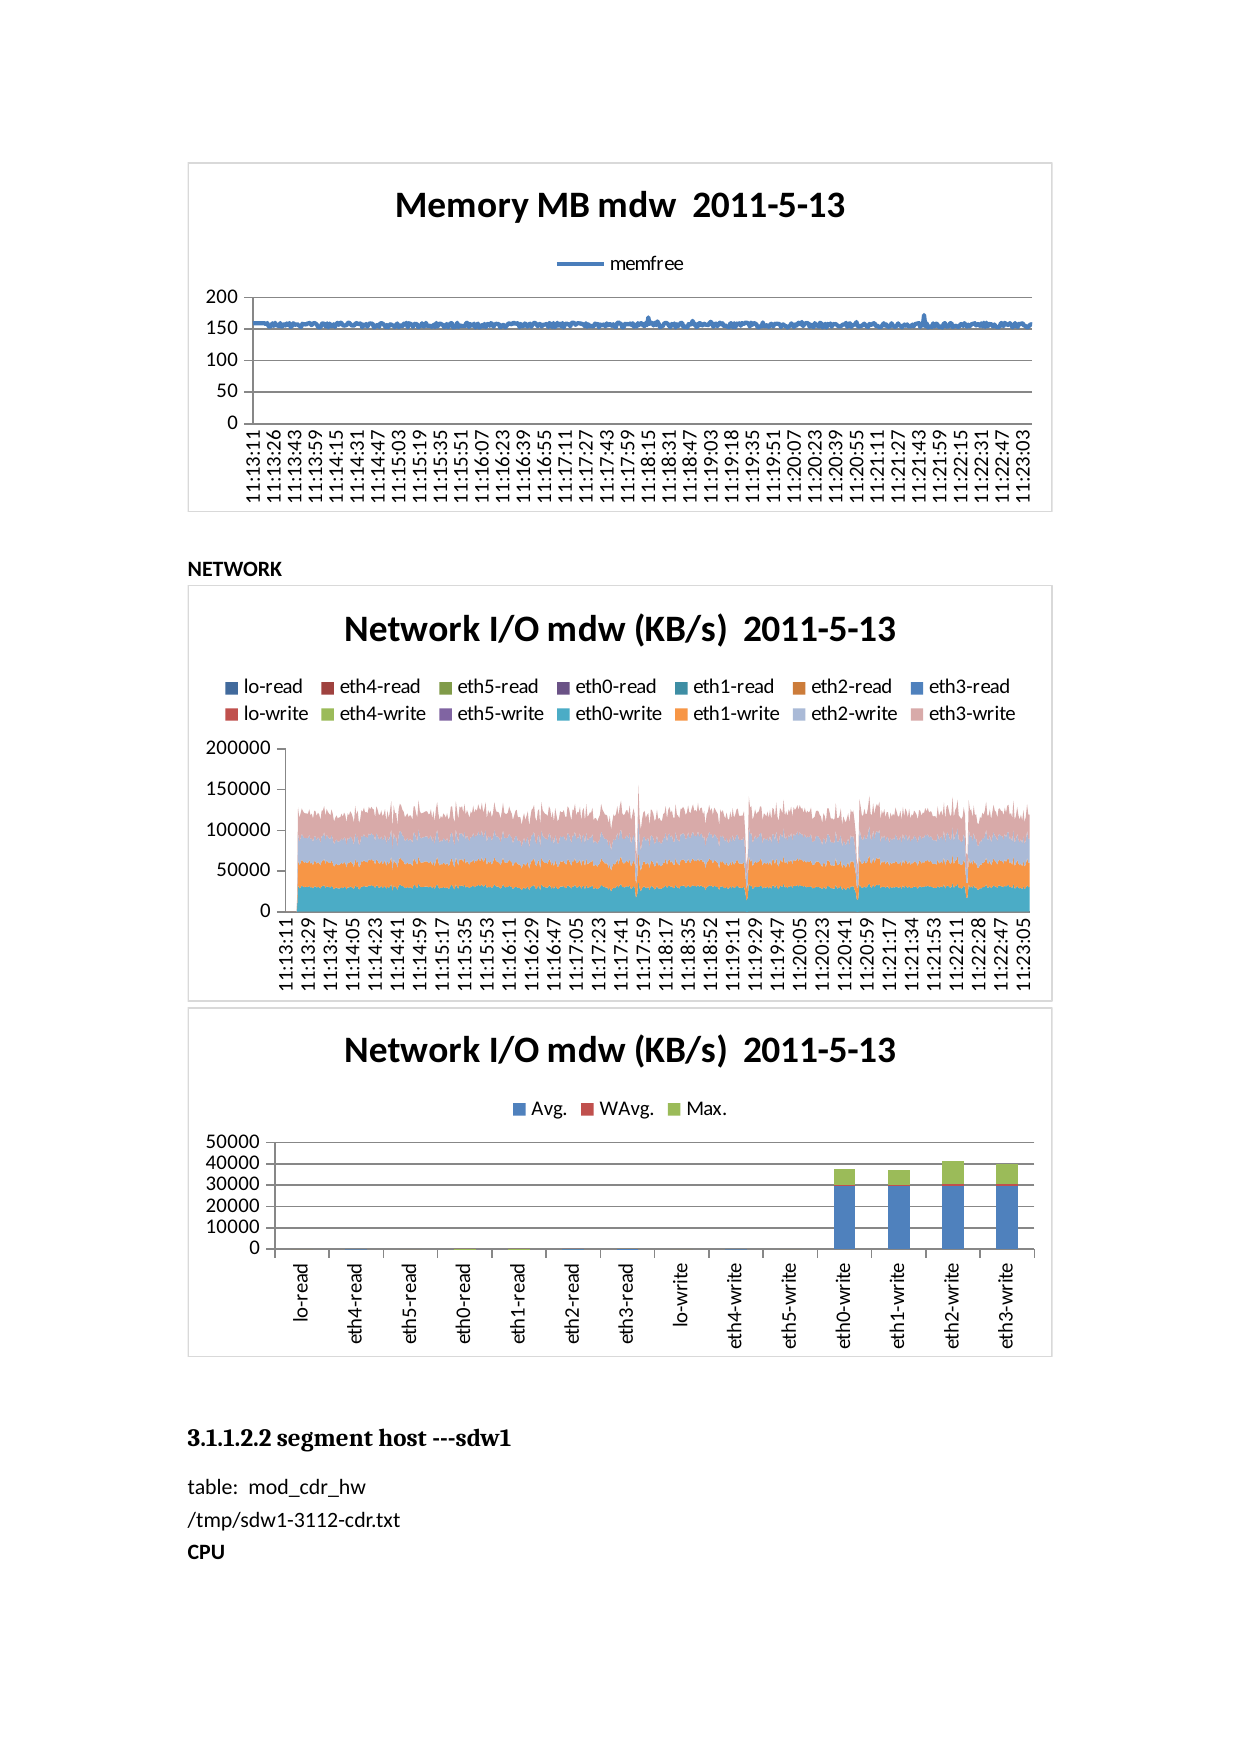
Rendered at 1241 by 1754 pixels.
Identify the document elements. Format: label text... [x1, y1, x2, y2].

text NETWORK [187, 552, 1053, 584]
text table: mod_cdr_hw [187, 1471, 1053, 1503]
text CPU [187, 1536, 1053, 1568]
text /tmp/sdw1-3112-cdr.txt [187, 1503, 1053, 1536]
subtitle 3.1.1.2.2 segment host ---sdw1 [187, 1422, 1053, 1454]
